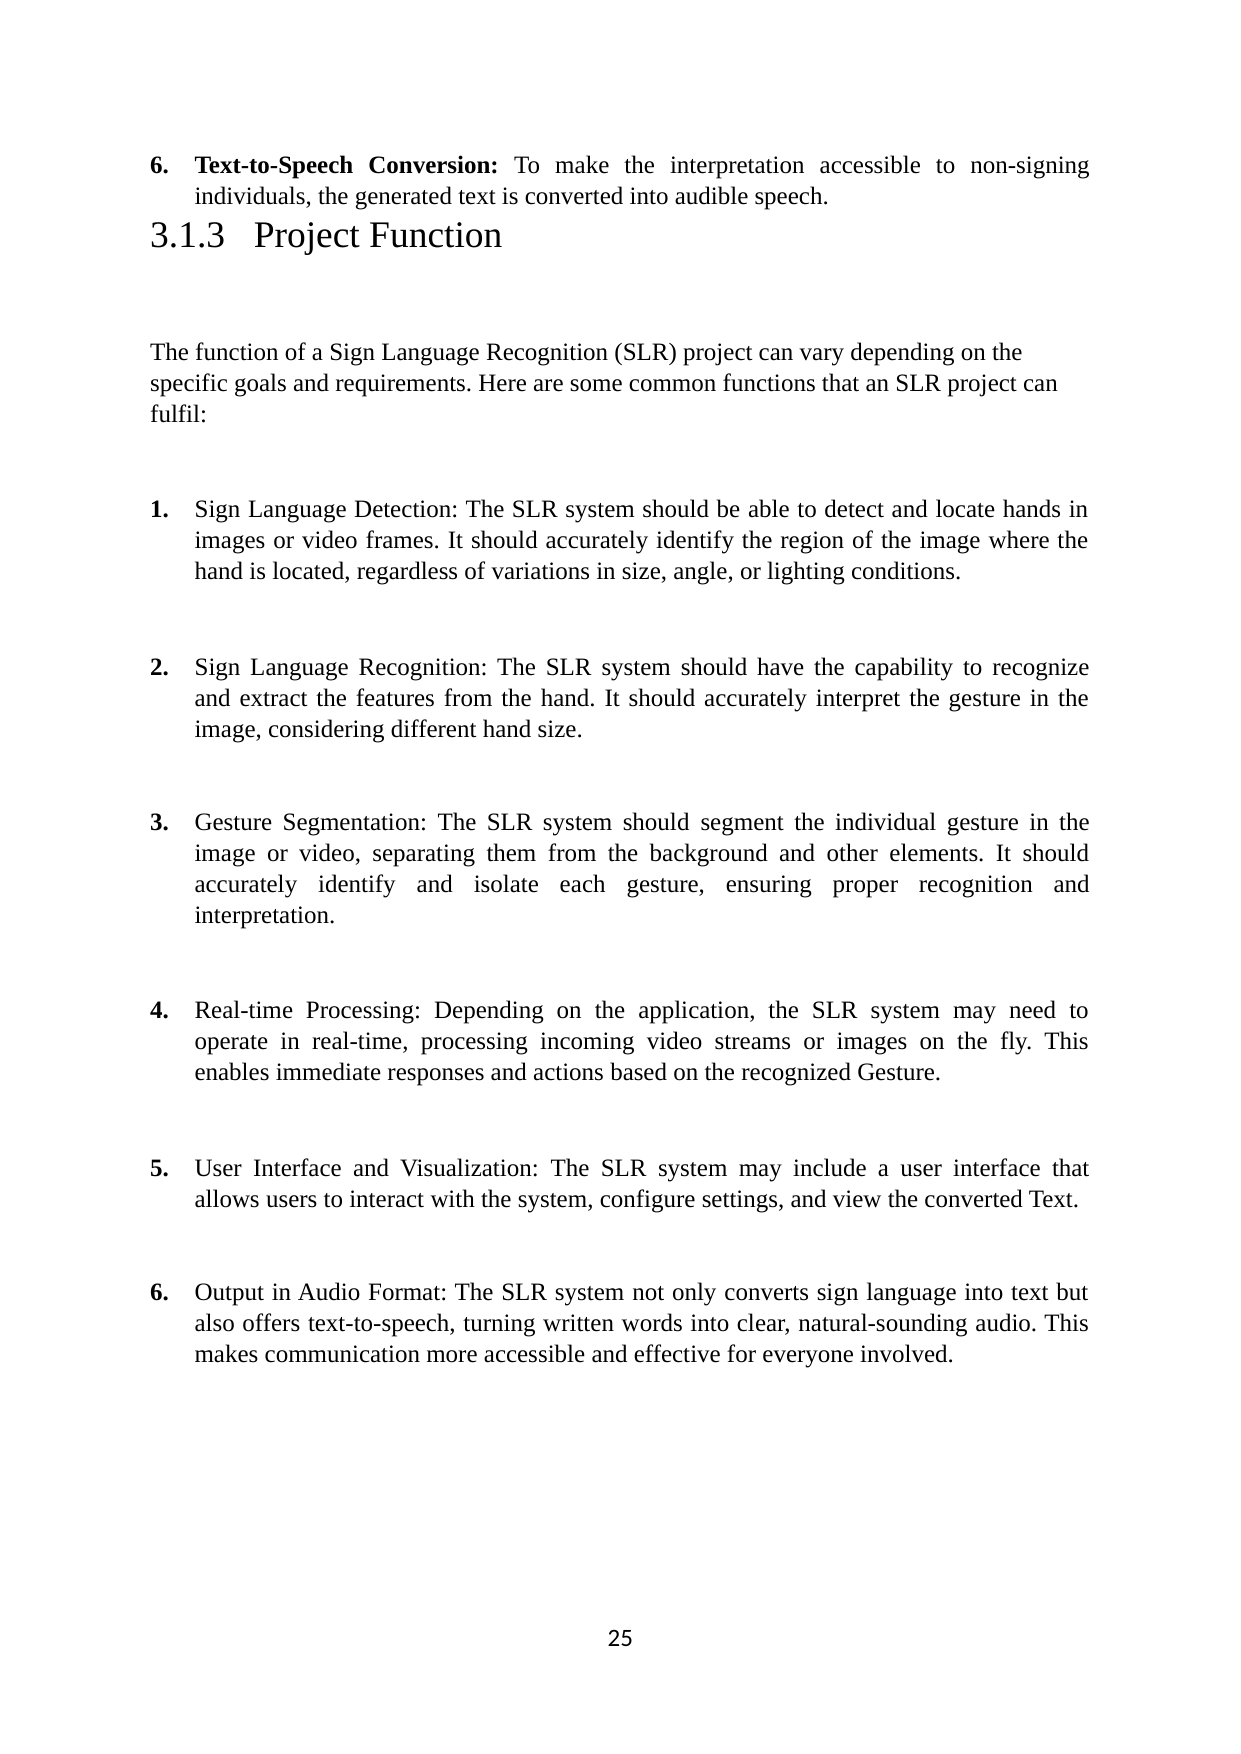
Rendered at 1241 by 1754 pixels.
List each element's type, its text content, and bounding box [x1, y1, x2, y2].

list Project Function [150, 212, 1090, 255]
list Sign Language Recognition: The SLR system should have the capability to recognize and extract the features from the hand. It should accurately interpret the gesture in the image, considering different hand size. [150, 652, 1090, 742]
text The function of a Sign Language Recognition (SLR) project can vary depending on the specific goals and requirements. Here are some common functions that an SLR project can fulfil: [150, 337, 1090, 428]
list Text-to-Speech Conversion: To make the interpretation accessible to non-signing individuals, the generated text is converted into audible speech. [150, 150, 1090, 210]
list Real-time Processing: Depending on the application, the SLR system may need to operate in real-time, processing incoming video streams or images on the fly. This enables immediate responses and actions based on the recognized Gesture. [150, 995, 1090, 1086]
list Sign Language Detection: The SLR system should be able to detect and locate hands in images or video frames. It should accurately identify the region of the image where the hand is located, regardless of variations in size, angle, or lighting conditions. [150, 494, 1090, 585]
list Gesture Segmentation: The SLR system should segment the individual gesture in the image or video, separating them from the background and other elements. It should accurately identify and isolate each gesture, ensuring proper recognition and interpretation. [150, 807, 1090, 929]
list User Interface and Visualization: The SLR system may include a user interface that allows users to interact with the system, configure settings, and view the converted Text. [150, 1153, 1090, 1213]
list Output in Audio Format: The SLR system not only converts sign language into text but also offers text-to-speech, turning written words into clear, natural-sounding audio. This makes communication more accessible and effective for everyone involved. [150, 1277, 1090, 1368]
